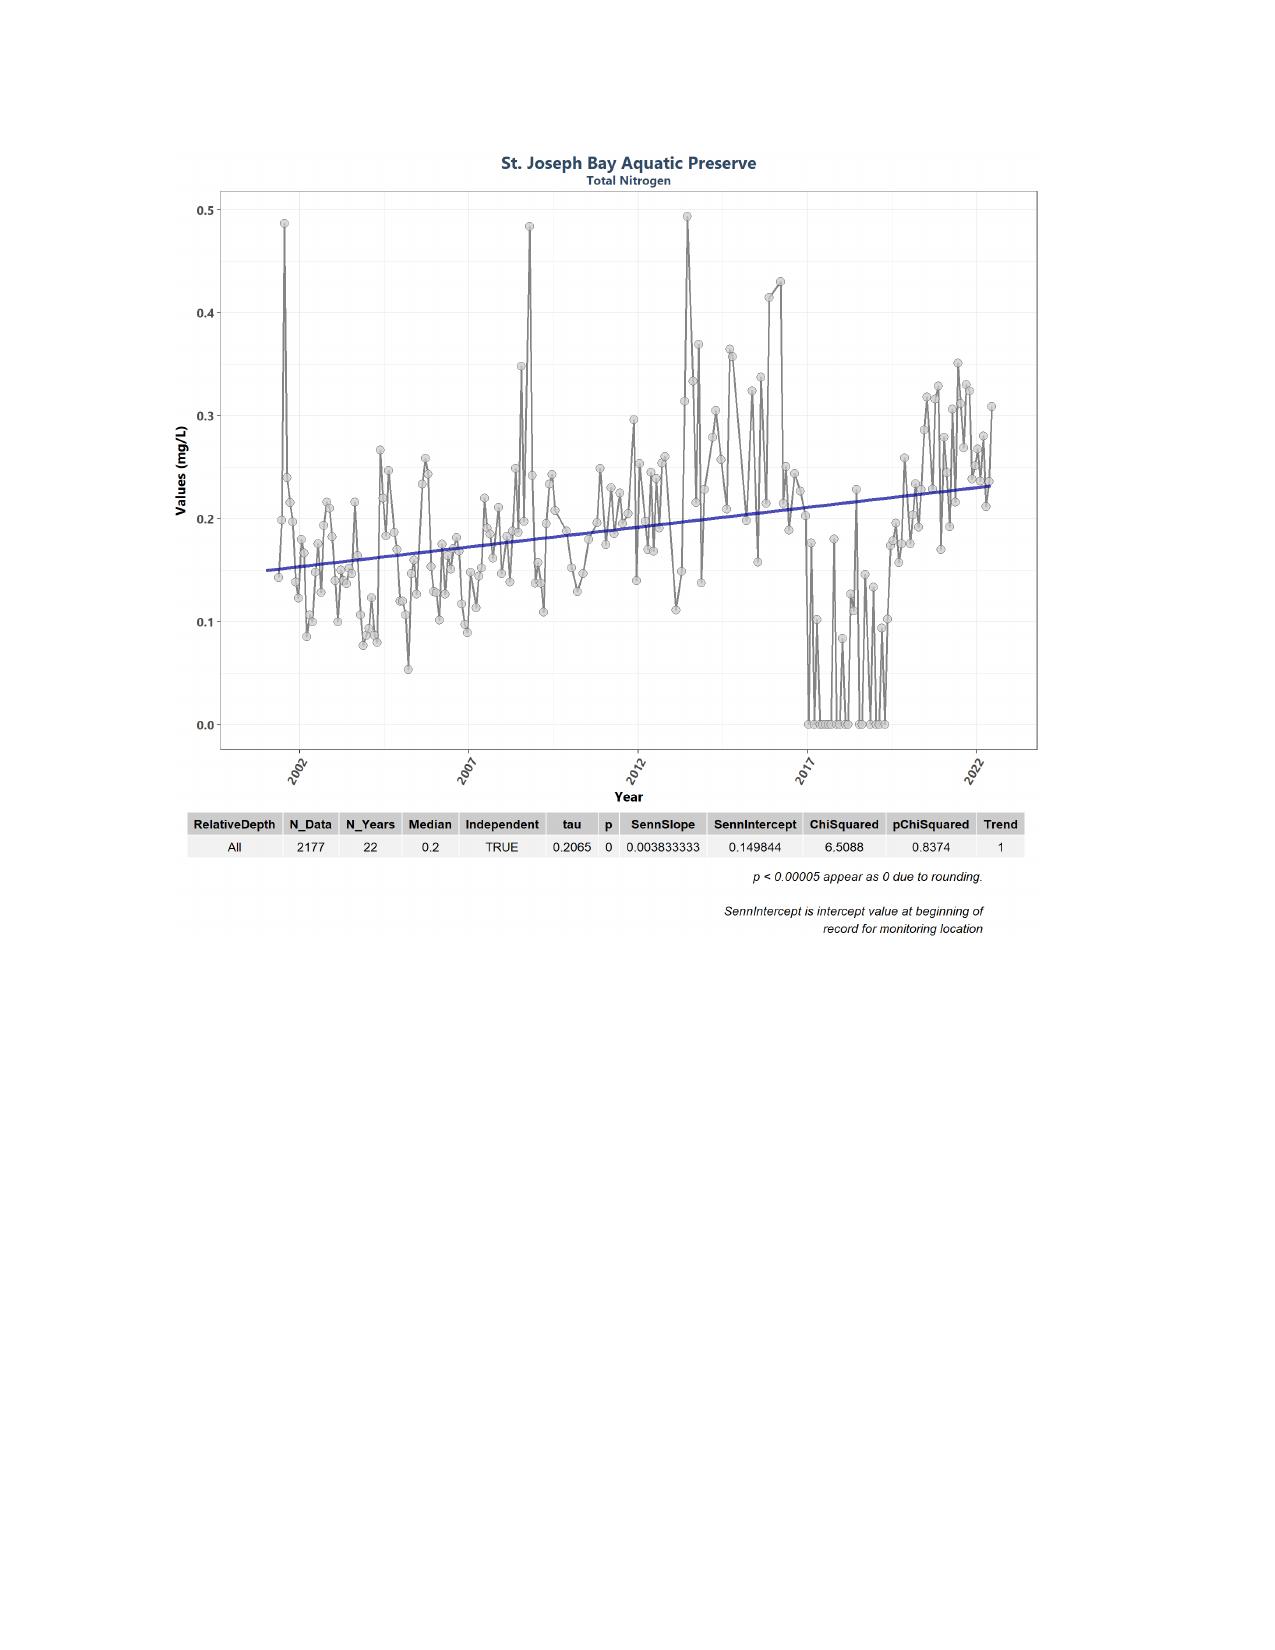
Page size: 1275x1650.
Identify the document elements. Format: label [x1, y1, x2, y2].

picture [168, 150, 1044, 938]
